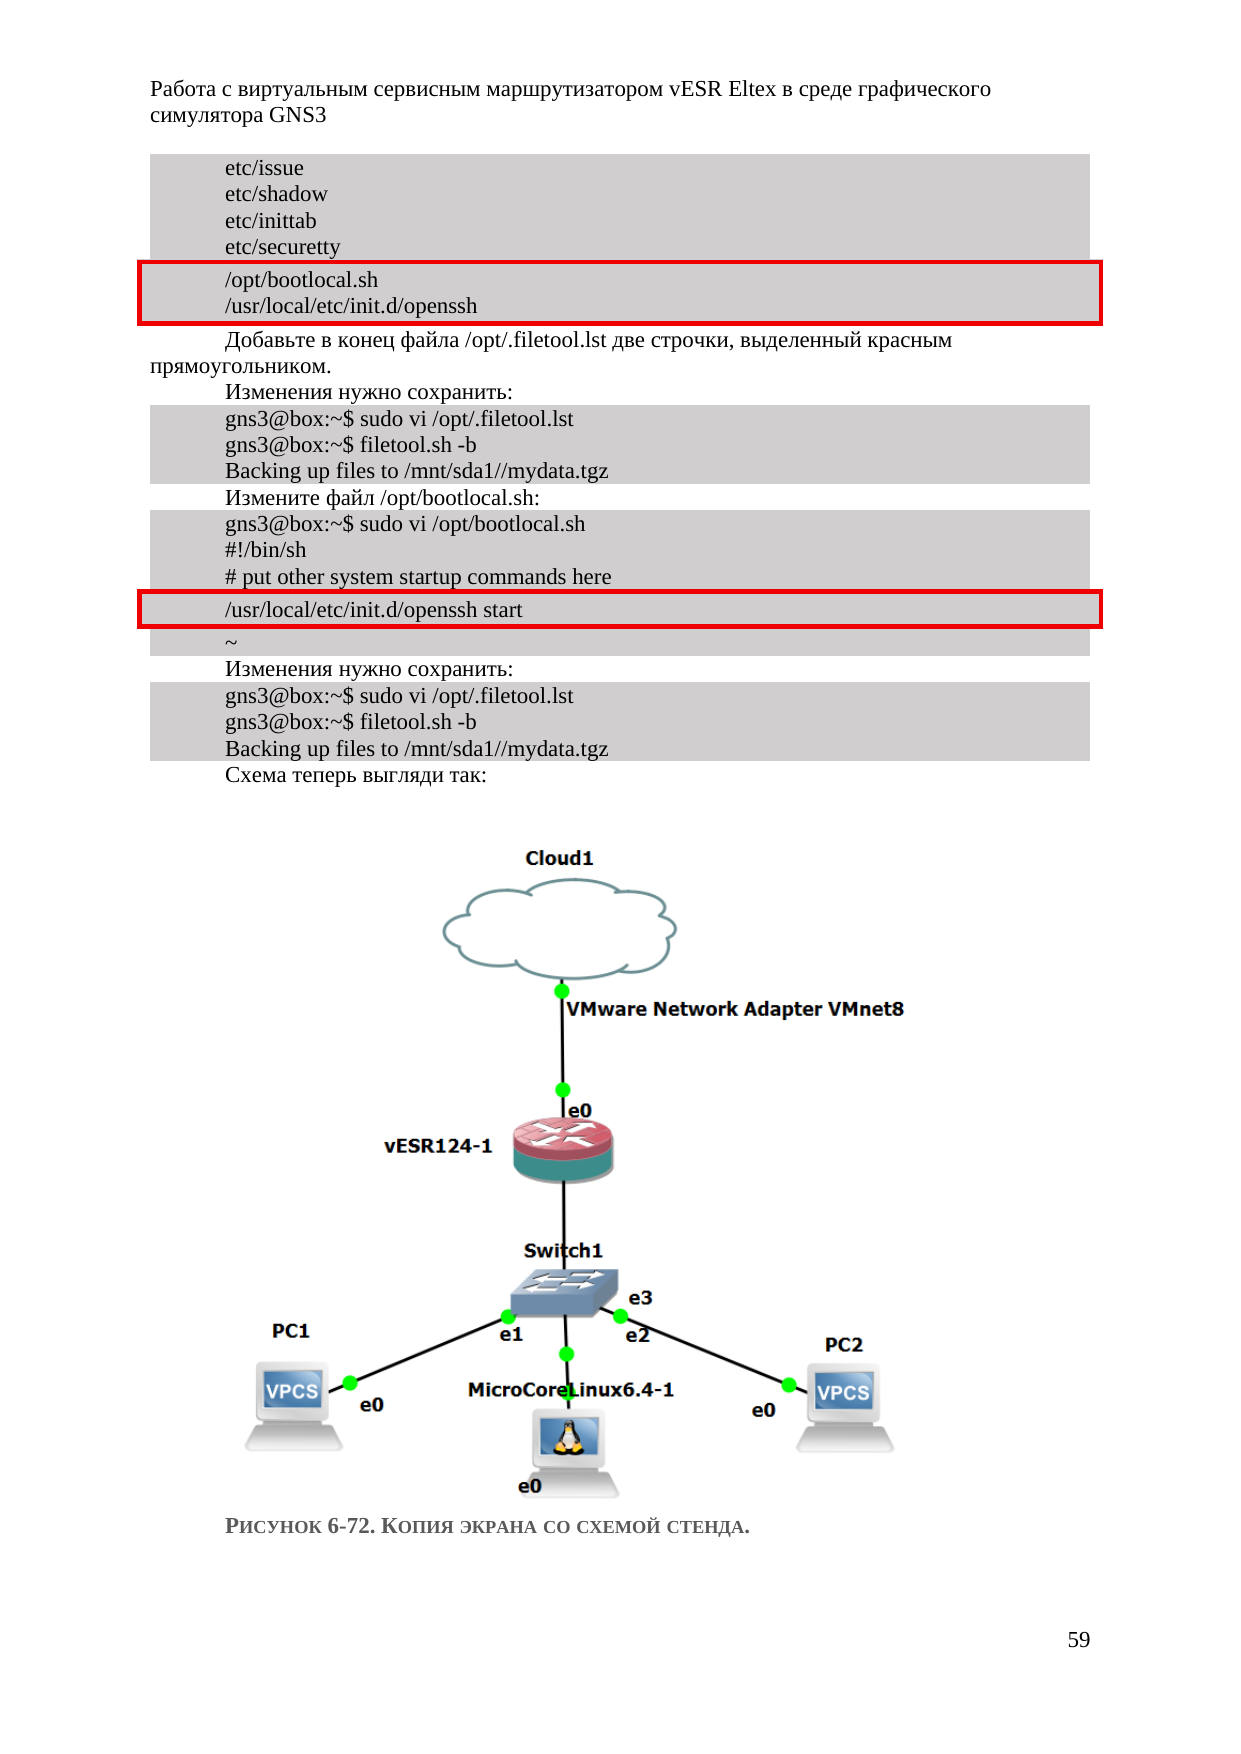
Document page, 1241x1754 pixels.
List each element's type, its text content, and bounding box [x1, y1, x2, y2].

text etc/securetty [150, 233, 1090, 259]
text etc/inittab [150, 207, 1090, 233]
text Backing up files to /mnt/sda1//mydata.tgz [150, 457, 1090, 484]
text gns3@box:~$ filetool.sh -b [150, 708, 1090, 734]
text #!/bin/sh [150, 537, 1090, 563]
text Добавьте в конец файла /opt/.filetool.lst две строчки, выделенный красным прямоугольником. [150, 326, 1090, 378]
text gns3@box:~$ sudo vi /opt/.filetool.lst [150, 682, 1090, 708]
text Изменения нужно сохранить: [150, 378, 1090, 405]
picture [225, 787, 948, 1512]
text gns3@box:~$ sudo vi /opt/.filetool.lst [150, 405, 1090, 431]
text /usr/local/etc/init.d/openssh [142, 286, 1099, 321]
text # put other system startup commands here [150, 563, 1090, 589]
text Схема теперь выгляди так: [150, 761, 1090, 787]
text /opt/bootlocal.sh [142, 264, 1099, 286]
text gns3@box:~$ filetool.sh -b [150, 431, 1090, 457]
text etc/shadow [150, 180, 1090, 207]
text gns3@box:~$ sudo vi /opt/bootlocal.sh [150, 510, 1090, 537]
text Изменения нужно сохранить: [150, 656, 1090, 682]
text etc/issue [150, 154, 1090, 180]
text Backing up files to /mnt/sda1//mydata.tgz [150, 734, 1090, 761]
text /usr/local/etc/init.d/openssh start [142, 594, 1099, 624]
text Измените файл /opt/bootlocal.sh: [150, 484, 1090, 510]
text ~ [150, 629, 1090, 656]
